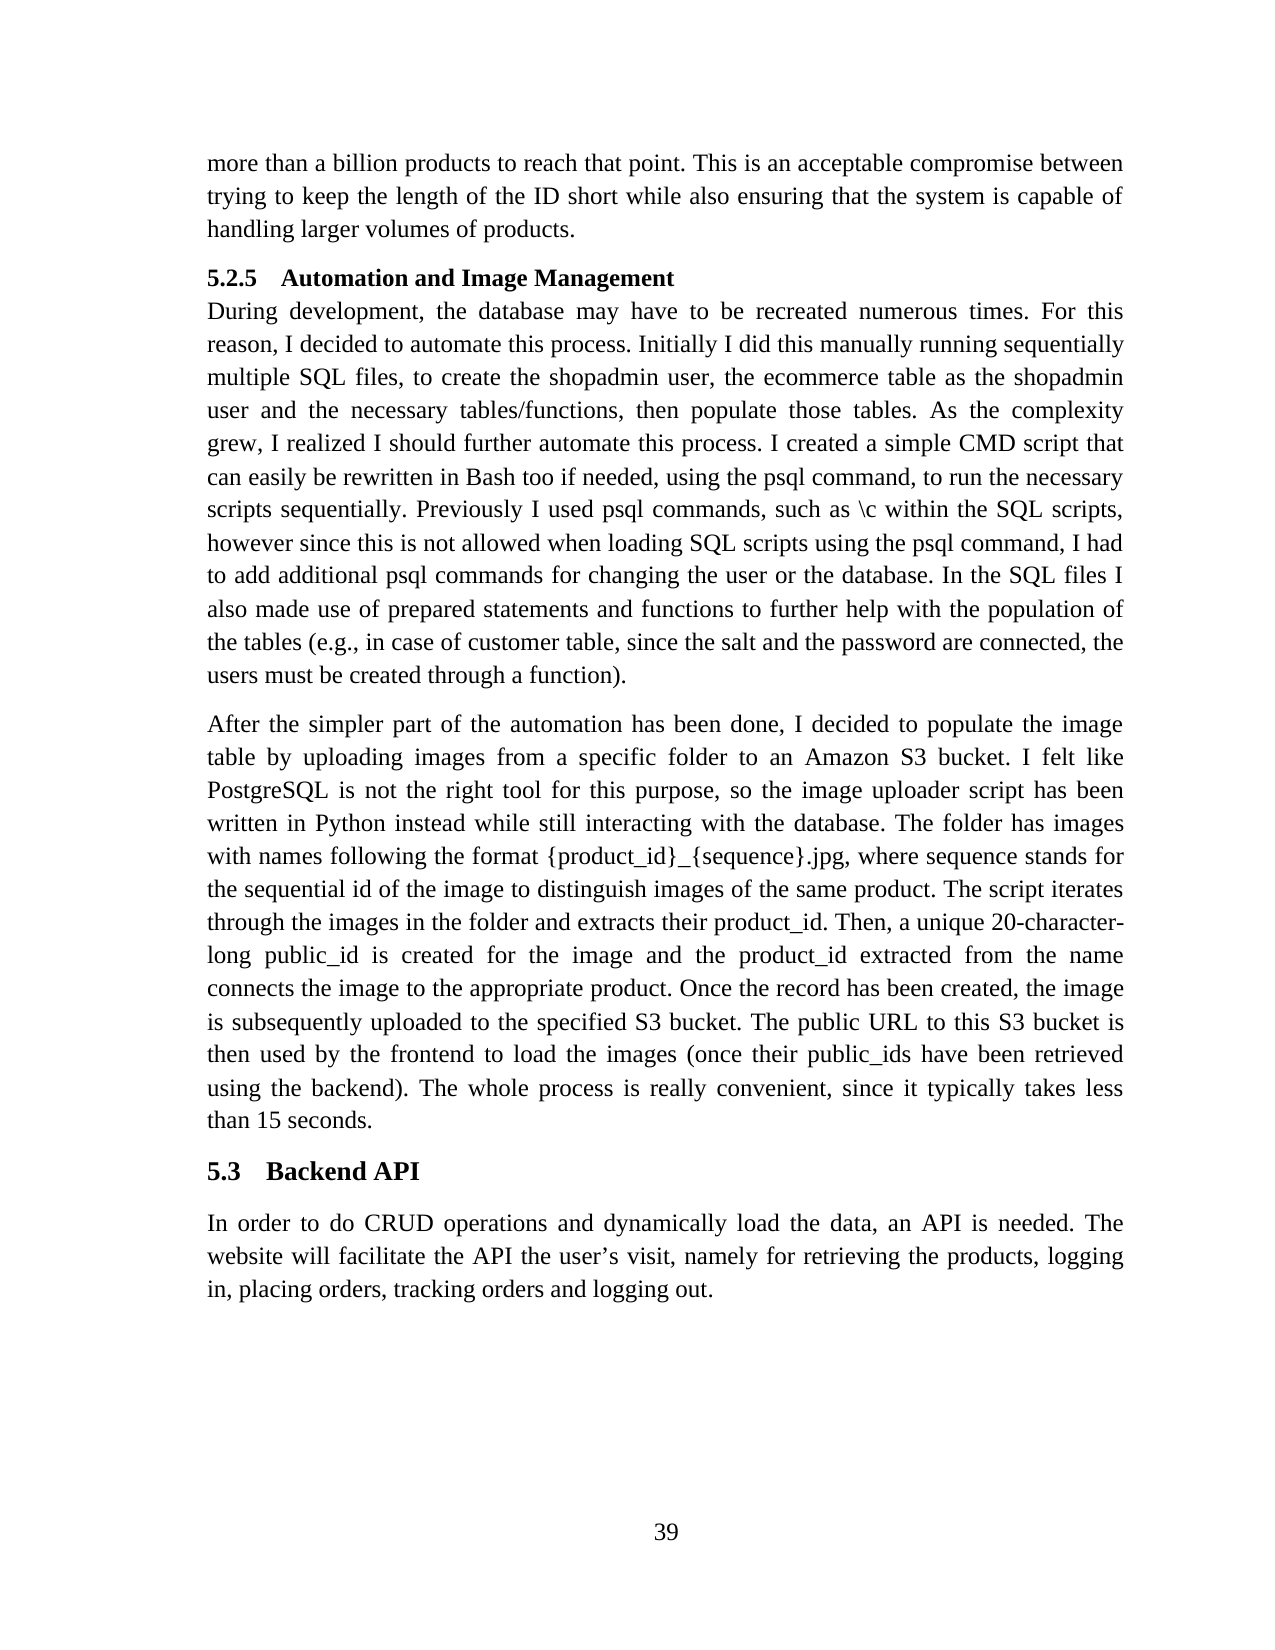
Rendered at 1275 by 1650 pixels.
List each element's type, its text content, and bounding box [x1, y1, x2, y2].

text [207, 148, 1125, 242]
subtitle Backend API [207, 1155, 1125, 1186]
text During development, the database may have to be recreated numerous times. For this reason, I decided to automate this process. Initially I did this manually running sequentially multiple SQL files, to create the shopadmin user, the ecommerce table as the shopadmin user and the necessary tables/functions, then populate those tables. As the complexity grew, I realized I should further automate this process. I created a simple CMD script that can easily be rewritten in Bash too if needed, using the psql command, to run the necessary scripts sequentially. Previously I used psql commands, such as \c within the SQL scripts, however since this is not allowed when loading SQL scripts using the psql command, I had to add additional psql commands for changing the user or the database. In the SQL files I also made use of prepared statements and functions to further help with the population of the tables (e.g., in case of customer table, since the salt and the password are connected, the users must be created through a function). [207, 296, 1125, 688]
text In order to do CRUD operations and dynamically load the data, an API is needed. The website will facilitate the API the user’s visit, namely for retrieving the products, logging in, placing orders, tracking orders and logging out. [207, 1208, 1125, 1302]
text After the simpler part of the automation has been done, I decided to populate the image table by uploading images from a specific folder to an Amazon S3 bucket. I felt like PostgreSQL is not the right tool for this purpose, so the image uploader script has been written in Python instead while still interacting with the database. The folder has images with names following the format {product_id}_{sequence}.jpg, where sequence stands for the sequential id of the image to distinguish images of the same product. The script iterates through the images in the folder and extracts their product_id. Then, a unique 20-character-long public_id is created for the image and the product_id extracted from the name connects the image to the appropriate product. Once the record has been created, the image is subsequently uploaded to the specified S3 bucket. The public URL to this S3 bucket is then used by the frontend to load the images (once their public_ids have been retrieved using the backend). The whole process is really convenient, since it typically takes less than 15 seconds. [207, 709, 1125, 1134]
subtitle Automation and Image Management [207, 263, 1125, 292]
